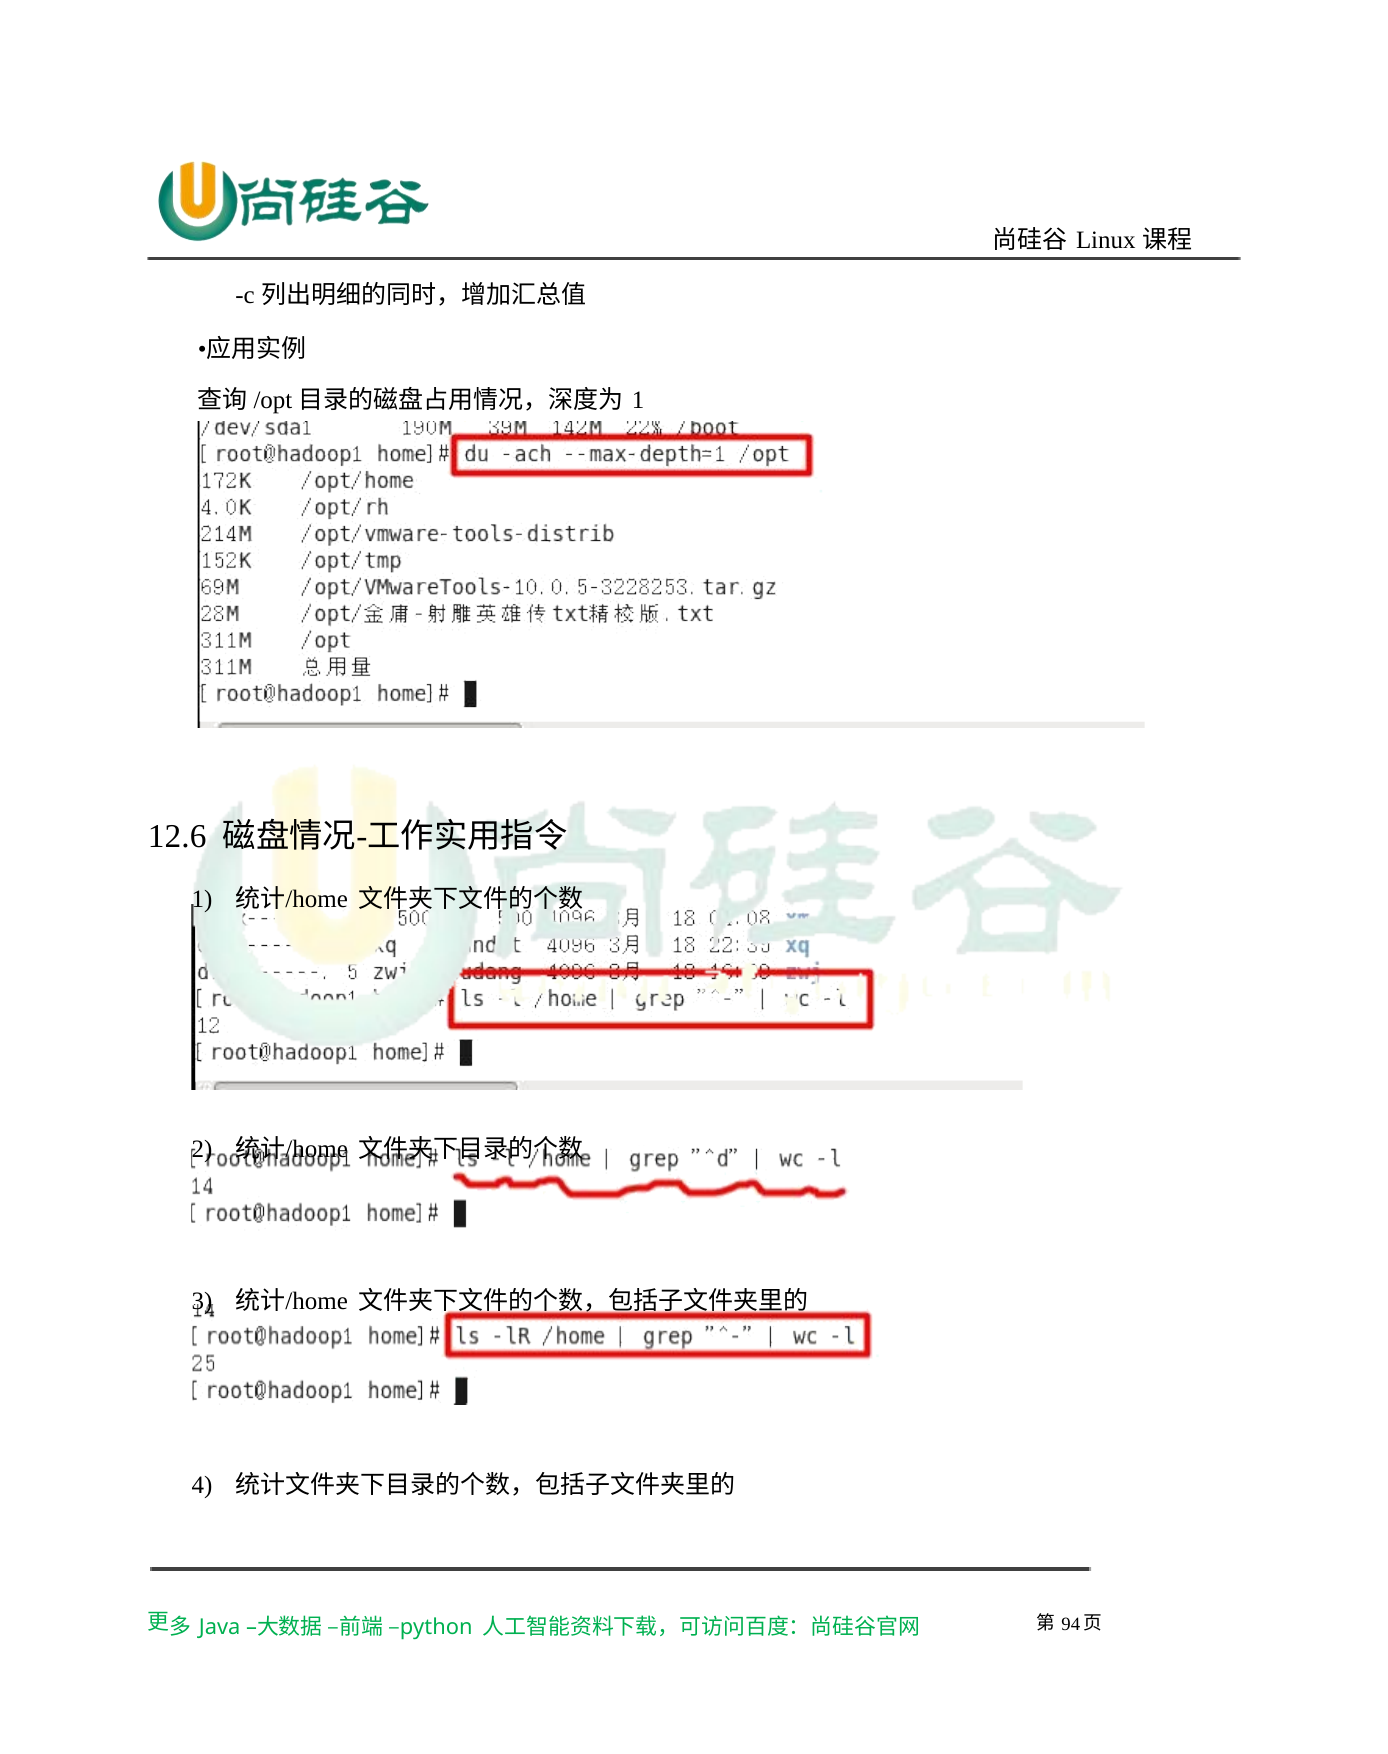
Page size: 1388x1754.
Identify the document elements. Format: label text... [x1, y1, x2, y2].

list 磁盘情况-工作实用指令 [148, 809, 1335, 857]
picture [191, 1316, 1039, 1405]
picture [191, 1164, 983, 1239]
list 统计/home文件夹下文件的个数，包括子文件夹里的 [191, 1280, 1335, 1316]
list 统计/home文件夹下目录的个数 [191, 1128, 1335, 1164]
text •应用实例 [198, 329, 1335, 365]
text 更多Java –大数据 –前端 –python人工智能资料下载，可访问百度：尚硅谷官网 第94页 [148, 1604, 1335, 1642]
picture [147, 421, 1239, 1090]
picture [150, 1567, 1092, 1571]
text 查询 /opt 目录的磁盘占用情况，深度为1 [198, 383, 1335, 414]
picture [147, 153, 436, 249]
list 统计/home文件夹下文件的个数 [191, 878, 1335, 915]
text 尚硅谷Linux 课程 [993, 224, 1335, 255]
text -c 列出明细的同时，增加汇总值 [235, 274, 1335, 310]
list 统计文件夹下目录的个数，包括子文件夹里的 [191, 1465, 1335, 1501]
